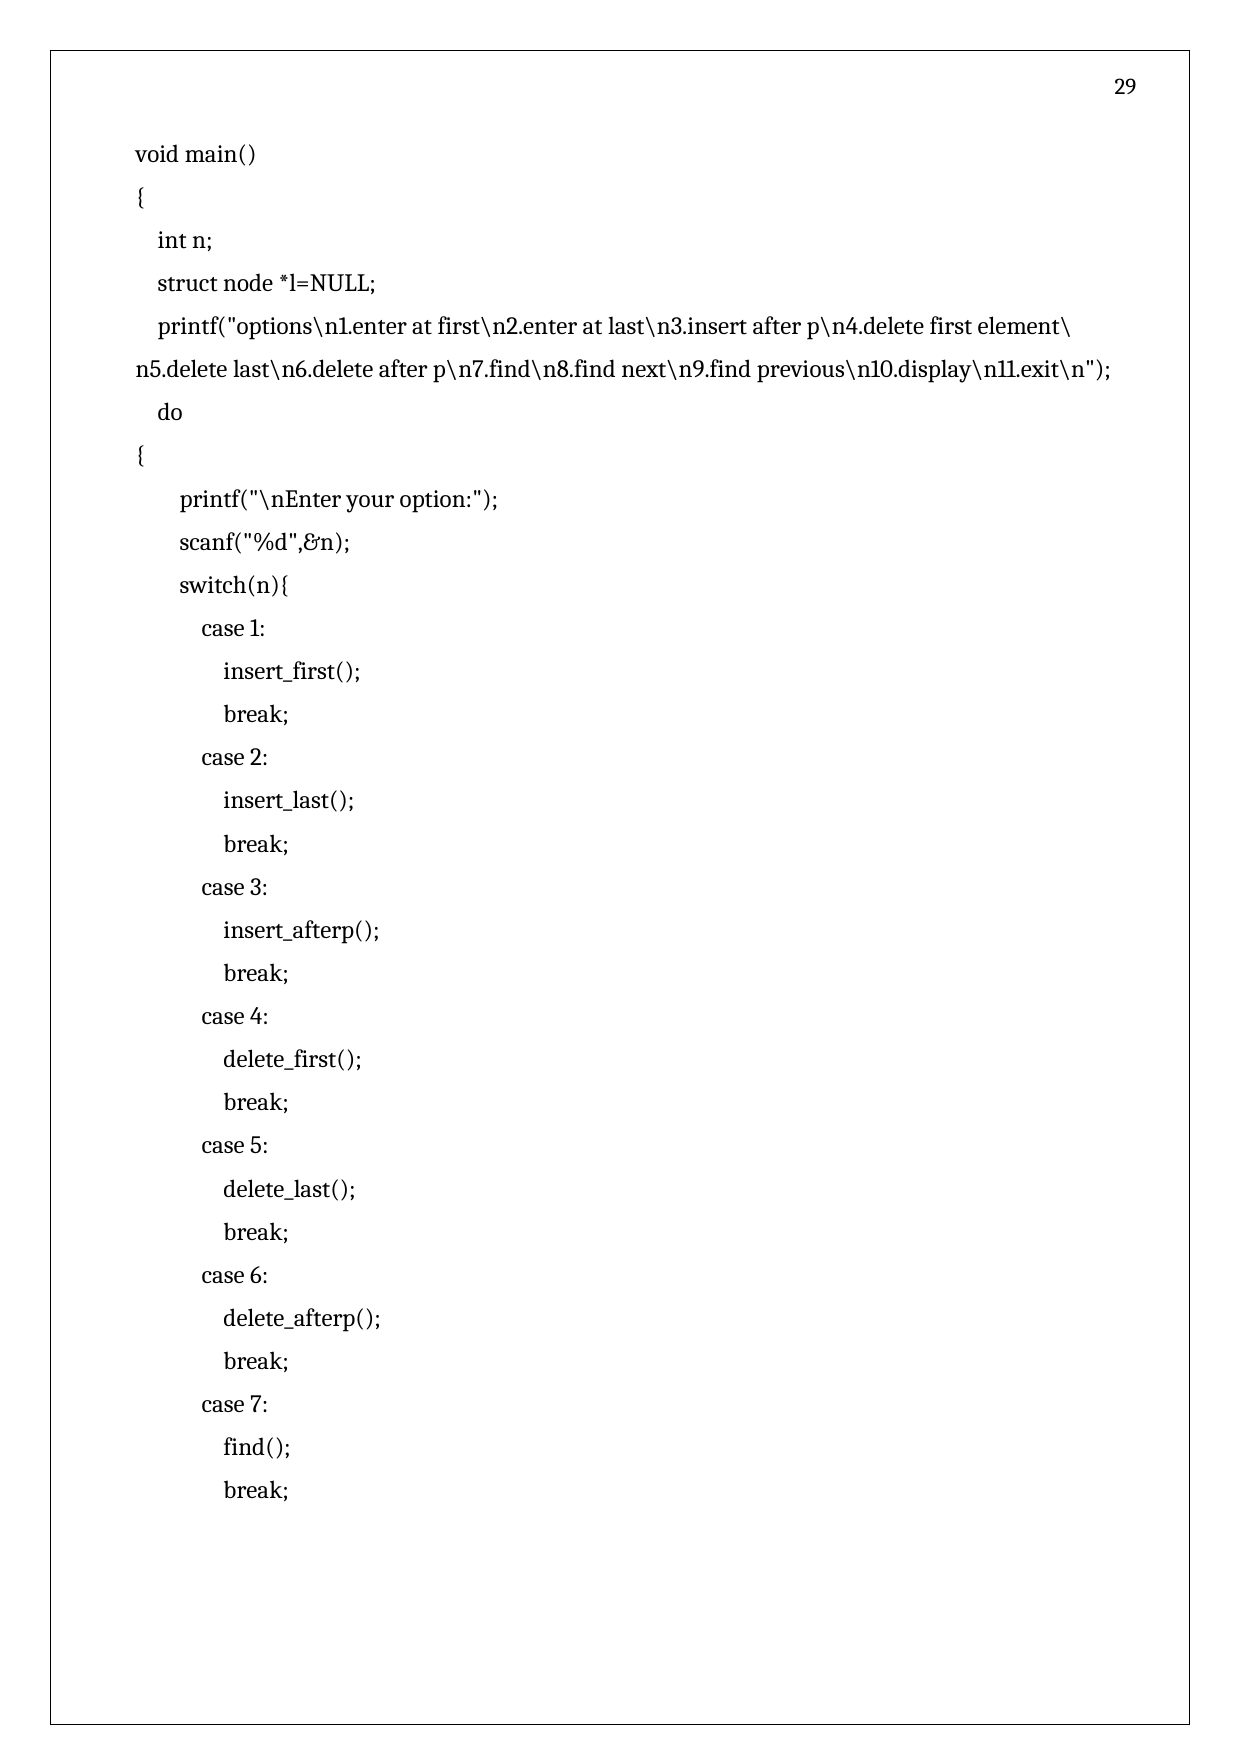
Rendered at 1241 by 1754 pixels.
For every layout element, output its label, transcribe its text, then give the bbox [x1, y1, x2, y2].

text delete_last(); [135, 1174, 1136, 1203]
text break; [135, 1347, 1136, 1376]
text case 4: [135, 1002, 1136, 1031]
text case 7: [135, 1390, 1136, 1419]
text case 6: [135, 1261, 1136, 1289]
text { [135, 183, 1136, 211]
text scanf("%d",&n); [135, 528, 1136, 556]
text insert_last(); [135, 786, 1136, 815]
text break; [135, 1088, 1136, 1117]
text case 2: [135, 743, 1136, 772]
text find(); [135, 1433, 1136, 1462]
text case 5: [135, 1131, 1136, 1160]
text insert_afterp(); [135, 916, 1136, 944]
text switch(n){ [135, 571, 1136, 599]
text struct node *l=NULL; [135, 269, 1136, 298]
text printf("options\n1.enter at first\n2.enter at last\n3.insert after p\n4.delete first element\n5.delete last\n6.delete after p\n7.find\n8.find next\n9.find previous\n10.display\n11.exit\n"); [135, 312, 1136, 384]
text break; [135, 829, 1136, 858]
text case 1: [135, 614, 1136, 643]
text insert_first(); [135, 657, 1136, 686]
text break; [135, 1218, 1136, 1246]
text { [135, 441, 1136, 470]
text do [135, 398, 1136, 427]
text delete_first(); [135, 1045, 1136, 1074]
text case 3: [135, 873, 1136, 901]
text break; [135, 1476, 1136, 1505]
text delete_afterp(); [135, 1304, 1136, 1333]
text int n; [135, 226, 1136, 254]
text break; [135, 700, 1136, 729]
text break; [135, 959, 1136, 988]
text printf("\nEnter your option:"); [135, 484, 1136, 513]
text void main() [135, 139, 1136, 168]
